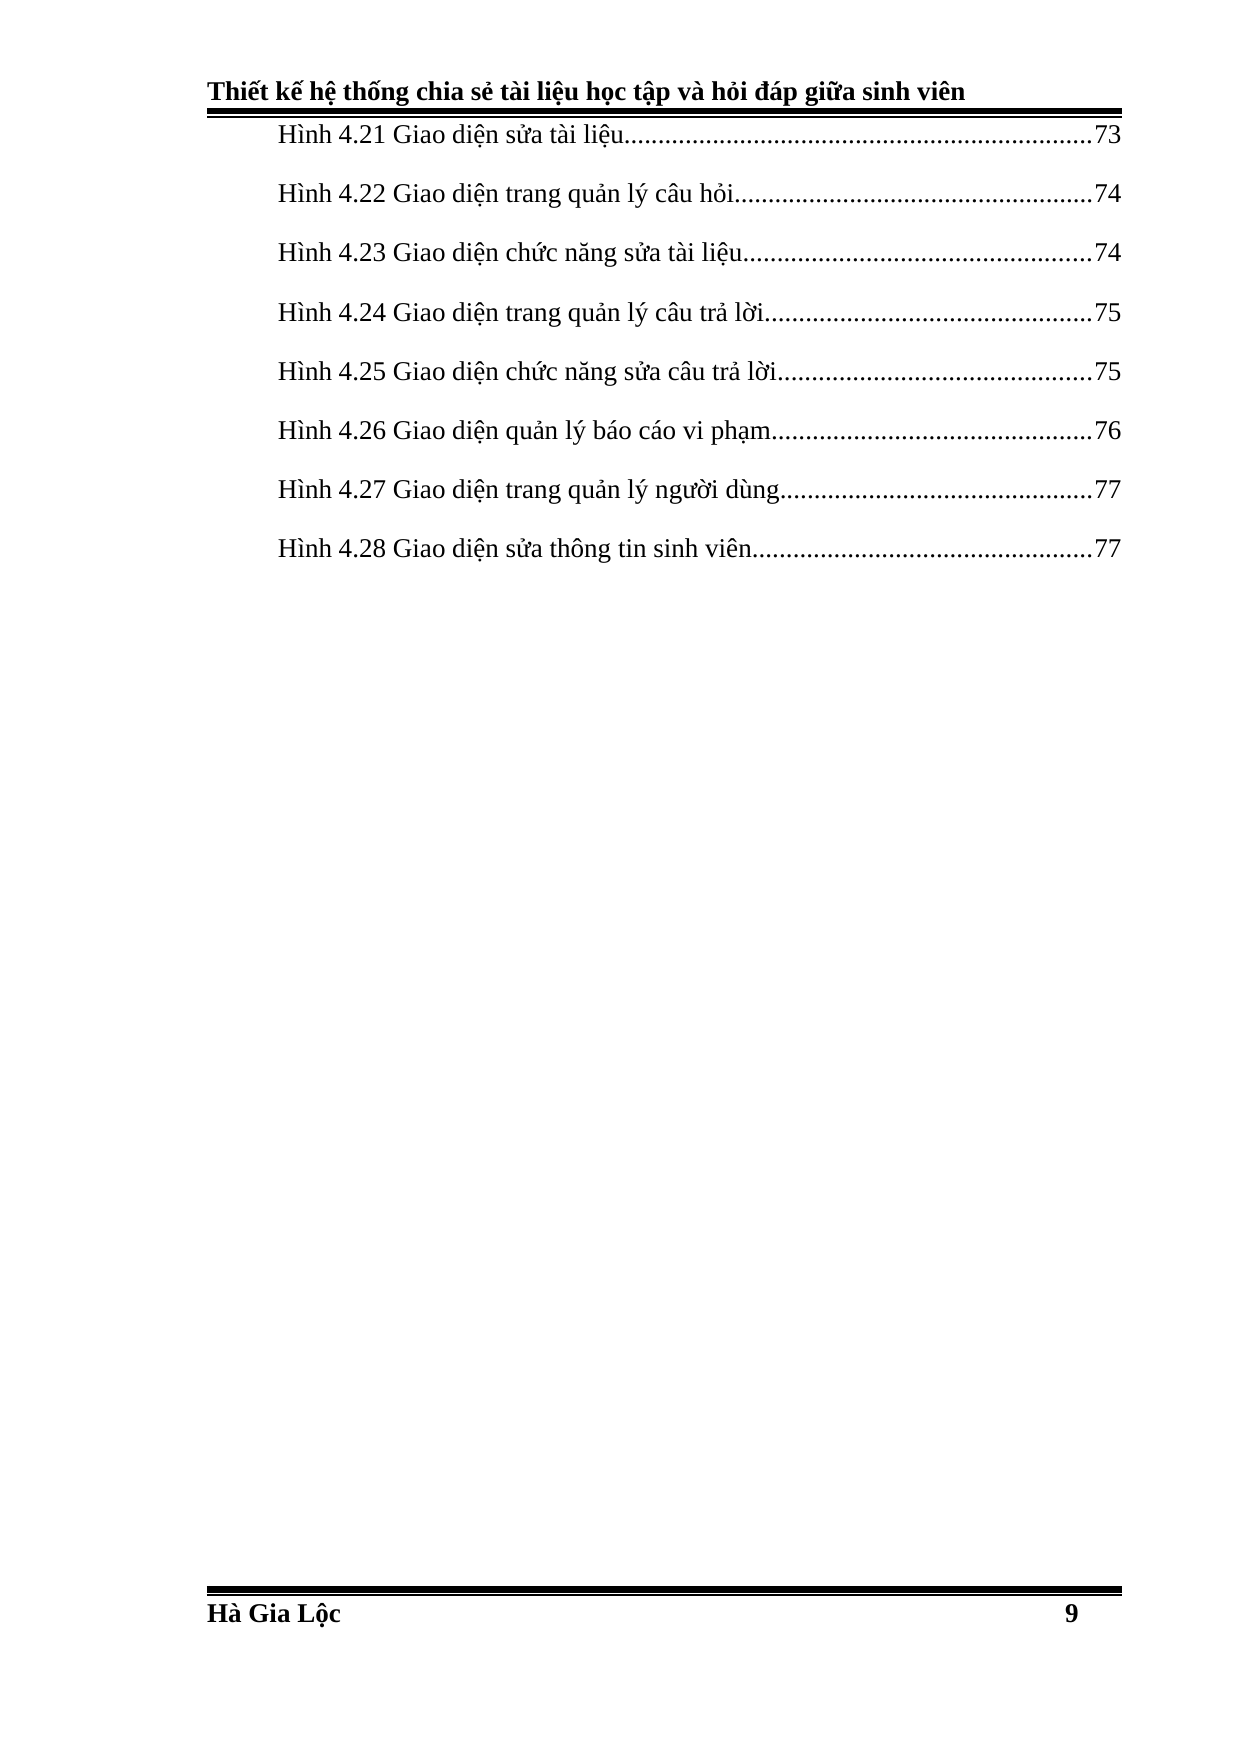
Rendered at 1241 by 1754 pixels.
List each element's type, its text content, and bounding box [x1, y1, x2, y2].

text Hình 4.23 Giao diện chức năng sửa tài liệu 74 [207, 236, 1122, 268]
text Hình 4.21 Giao diện sửa tài liệu 73 [207, 118, 1122, 149]
text Hình 4.24 Giao diện trang quản lý câu trả lời 75 [207, 296, 1122, 327]
text Hình 4.28 Giao diện sửa thông tin sinh viên 77 [207, 532, 1122, 563]
text Hình 4.25 Giao diện chức năng sửa câu trả lời 75 [207, 355, 1122, 386]
text Hình 4.22 Giao diện trang quản lý câu hỏi 74 [207, 177, 1122, 208]
text Hình 4.26 Giao diện quản lý báo cáo vi phạm 76 [207, 414, 1122, 445]
text Hình 4.27 Giao diện trang quản lý người dùng 77 [207, 473, 1122, 504]
